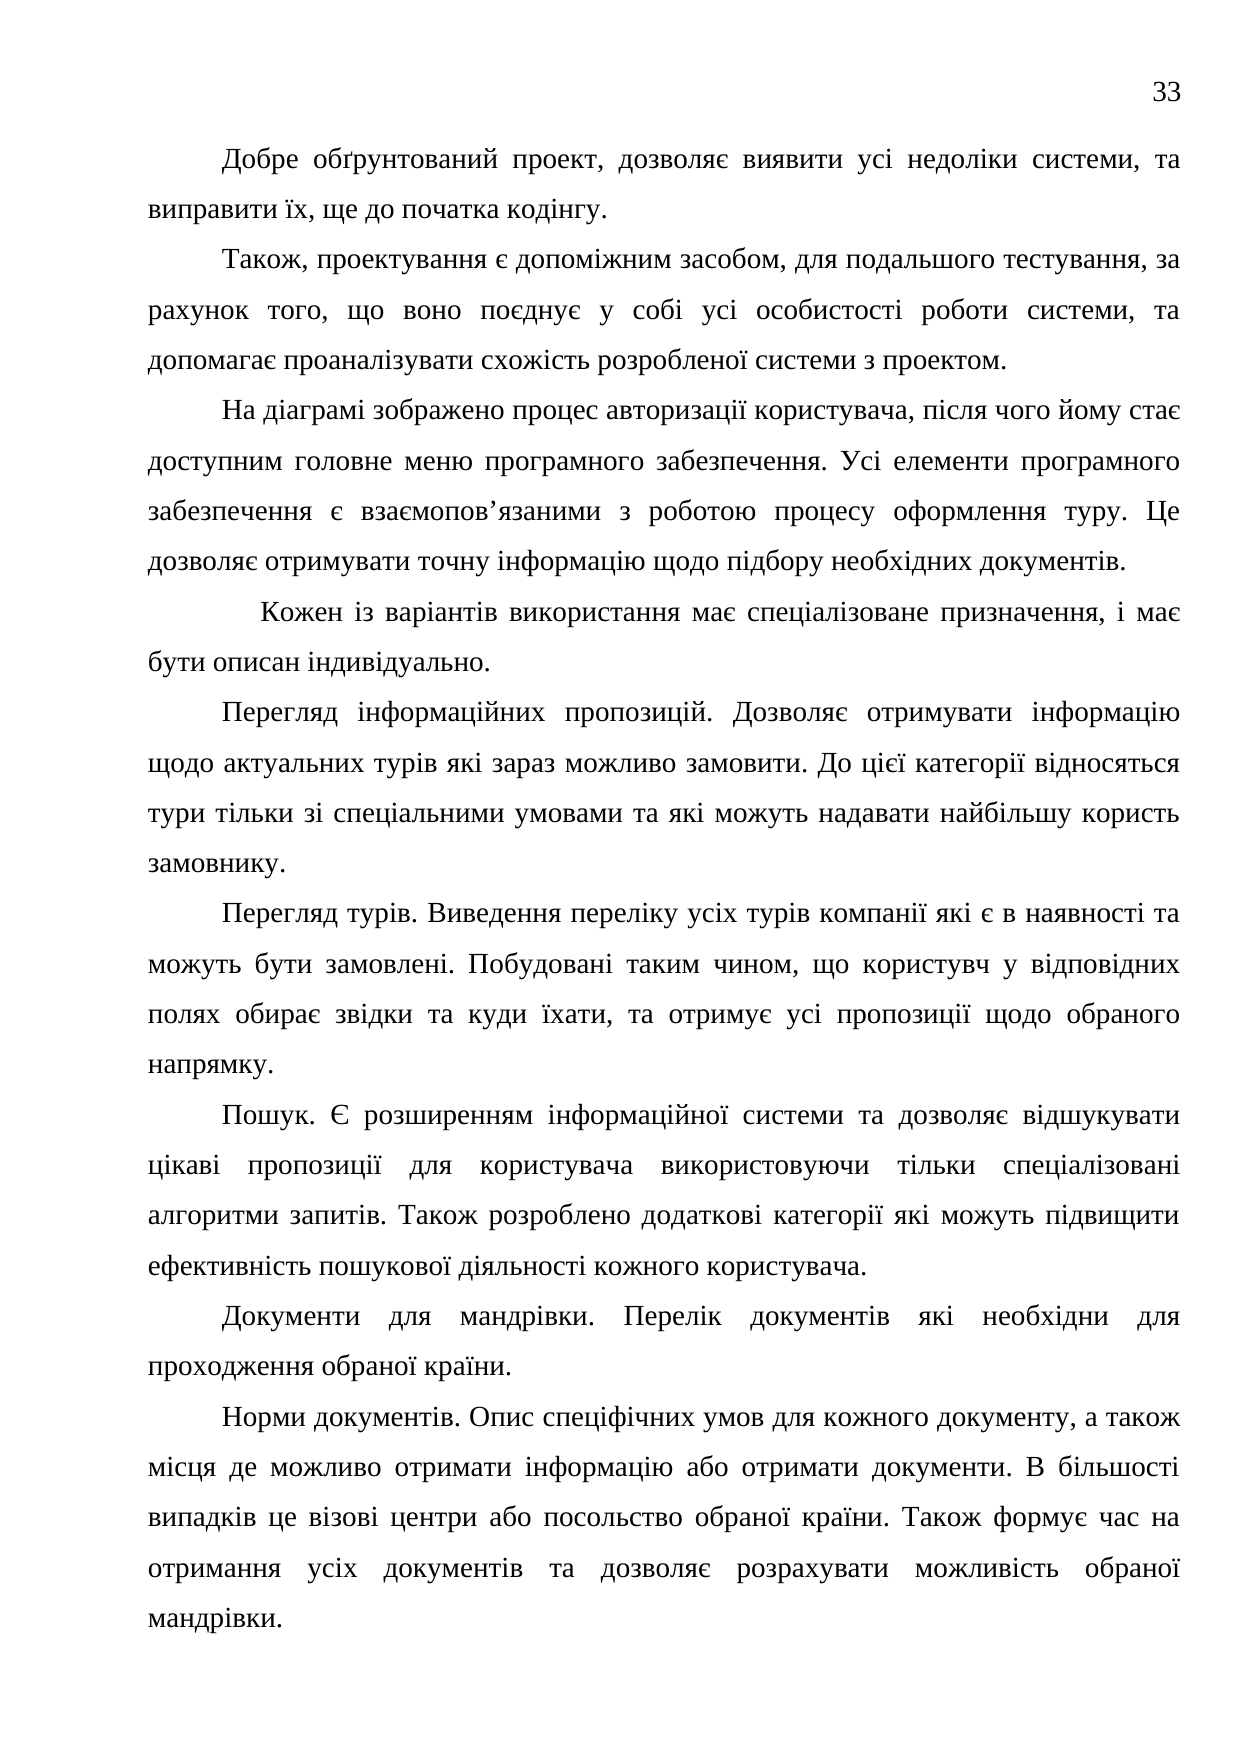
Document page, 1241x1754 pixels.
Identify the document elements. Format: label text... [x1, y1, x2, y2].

text Пошук. Є розширенням інформаційної системи та дозволяє відшукувати цікаві пропозиції для користувача використовуючи тільки спеціалізовані алгоритми запитів. Також розроблено додаткові категорії які можуть підвищити ефективність пошукової діяльності кожного користувача. [148, 1097, 1181, 1281]
text Документи для мандрівки. Перелік документів які необхідни для проходження обраної країни. [148, 1298, 1181, 1382]
text Норми документів. Опис спеціфічних умов для кожного документу, а також місця де можливо отримати інформацію або отримати документи. В більшості випадків це візові центри або посольство обраної країни. Також формує час на отримання усіх документів та дозволяє розрахувати можливість обраної мандрівки. [148, 1399, 1181, 1633]
text Перегляд інформаційних пропозицій. Дозволяє отримувати інформацію щодо актуальних турів які зараз можливо замовити. До цієї категорії відносяться тури тільки зі спеціальними умовами та які можуть надавати найбільшу користь замовнику. [148, 694, 1181, 879]
text На діаграмі зображено процес авторизації користувача, після чого йому стає доступним головне меню програмного забезпечення. Усі елементи програмного забезпечення є взаємопов’язаними з роботою процесу оформлення туру. Це дозволяє отримувати точну інформацію щодо підбору необхідних документів. [148, 392, 1181, 577]
text Також, проектування є допоміжним засобом, для подальшого тестування, за рахунок того, що воно поєднує у собі усі особистості роботи системи, та допомагає проаналізувати схожість розробленої системи з проектом. [148, 242, 1181, 376]
text Перегляд турів. Виведення переліку усіх турів компанії які є в наявності та можуть бути замовлені. Побудовані таким чином, що користувч у відповідних полях обирає звідки та куди їхати, та отримує усі пропозиції щодо обраного напрямку. [148, 896, 1181, 1080]
text Добре обґрунтований проект, дозволяє виявити усі недоліки системи, та виправити їх, ще до початка кодінгу. [148, 141, 1181, 225]
text Кожен із варіантів використання має спеціалізоване призначення, і має бути описан індивідуально. [148, 594, 1181, 678]
